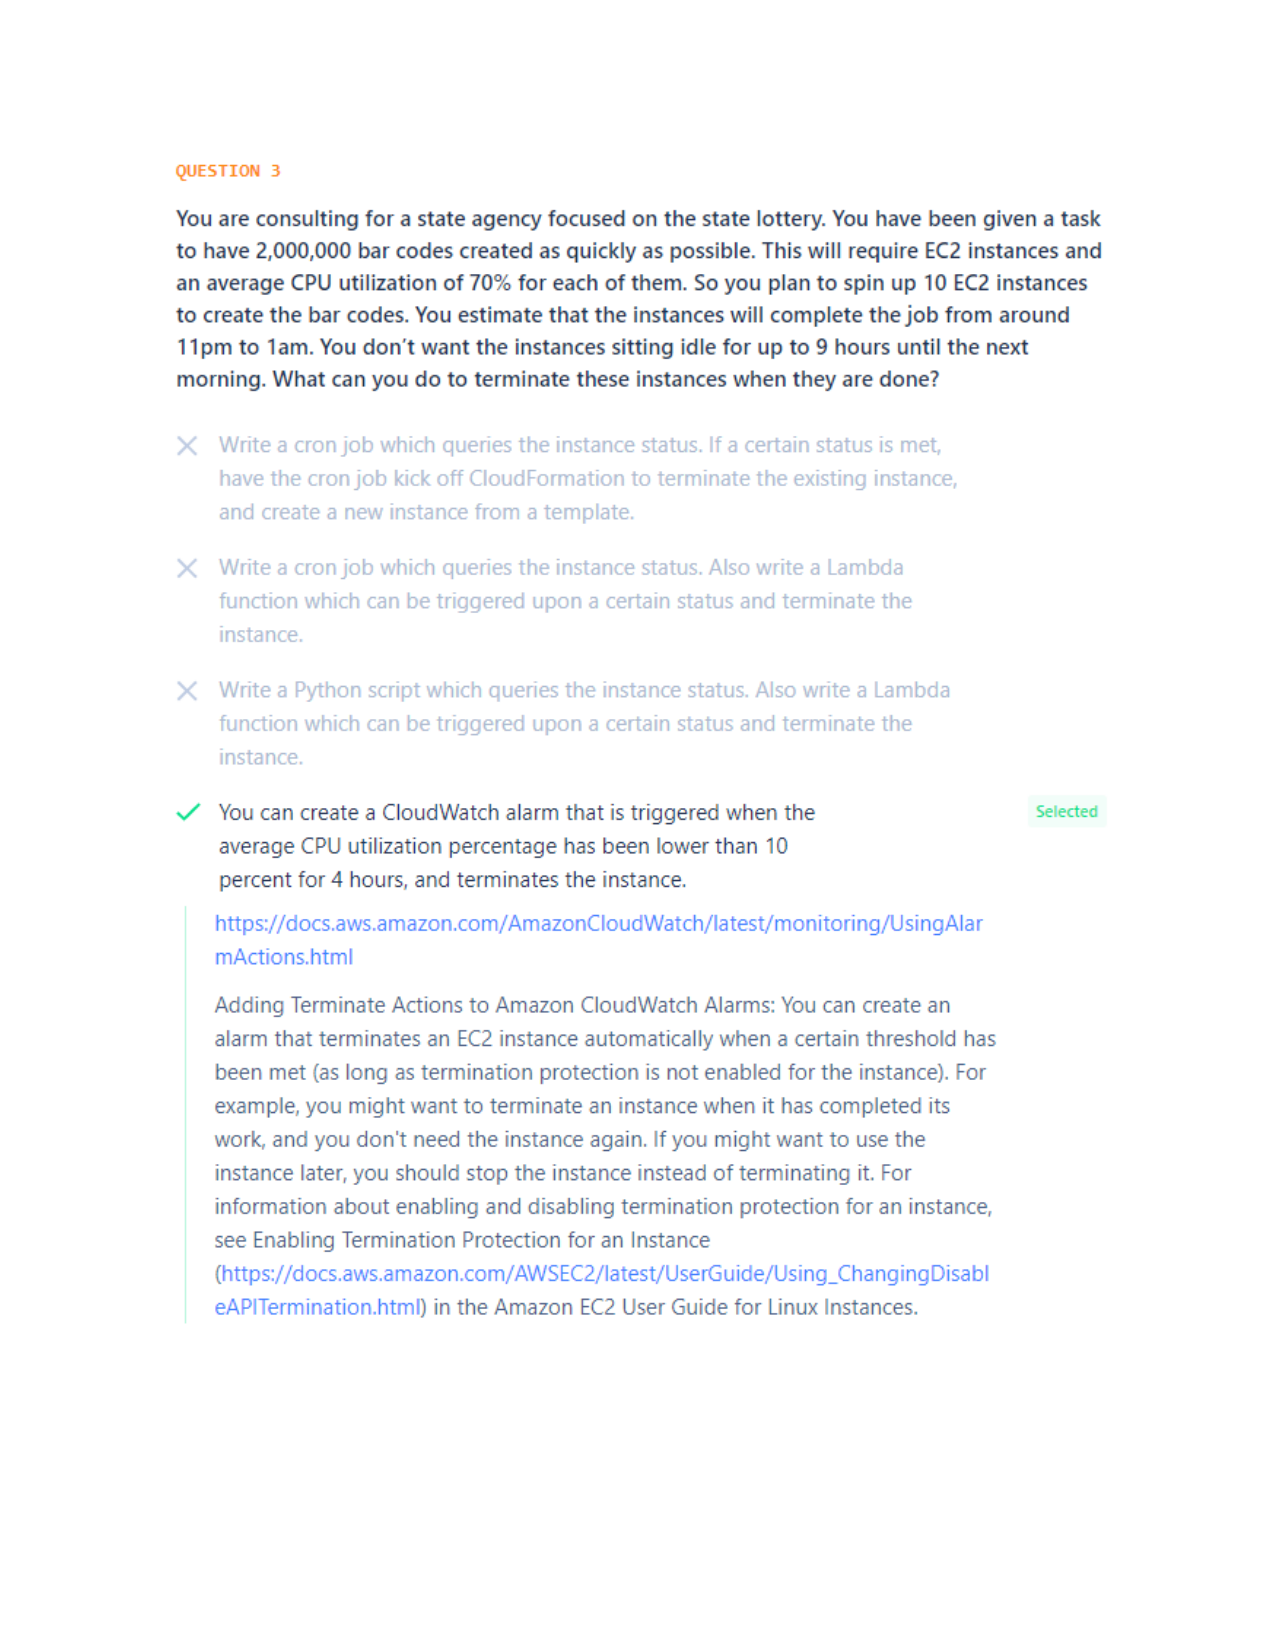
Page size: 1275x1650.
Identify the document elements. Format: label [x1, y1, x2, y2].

picture [150, 150, 1125, 1363]
